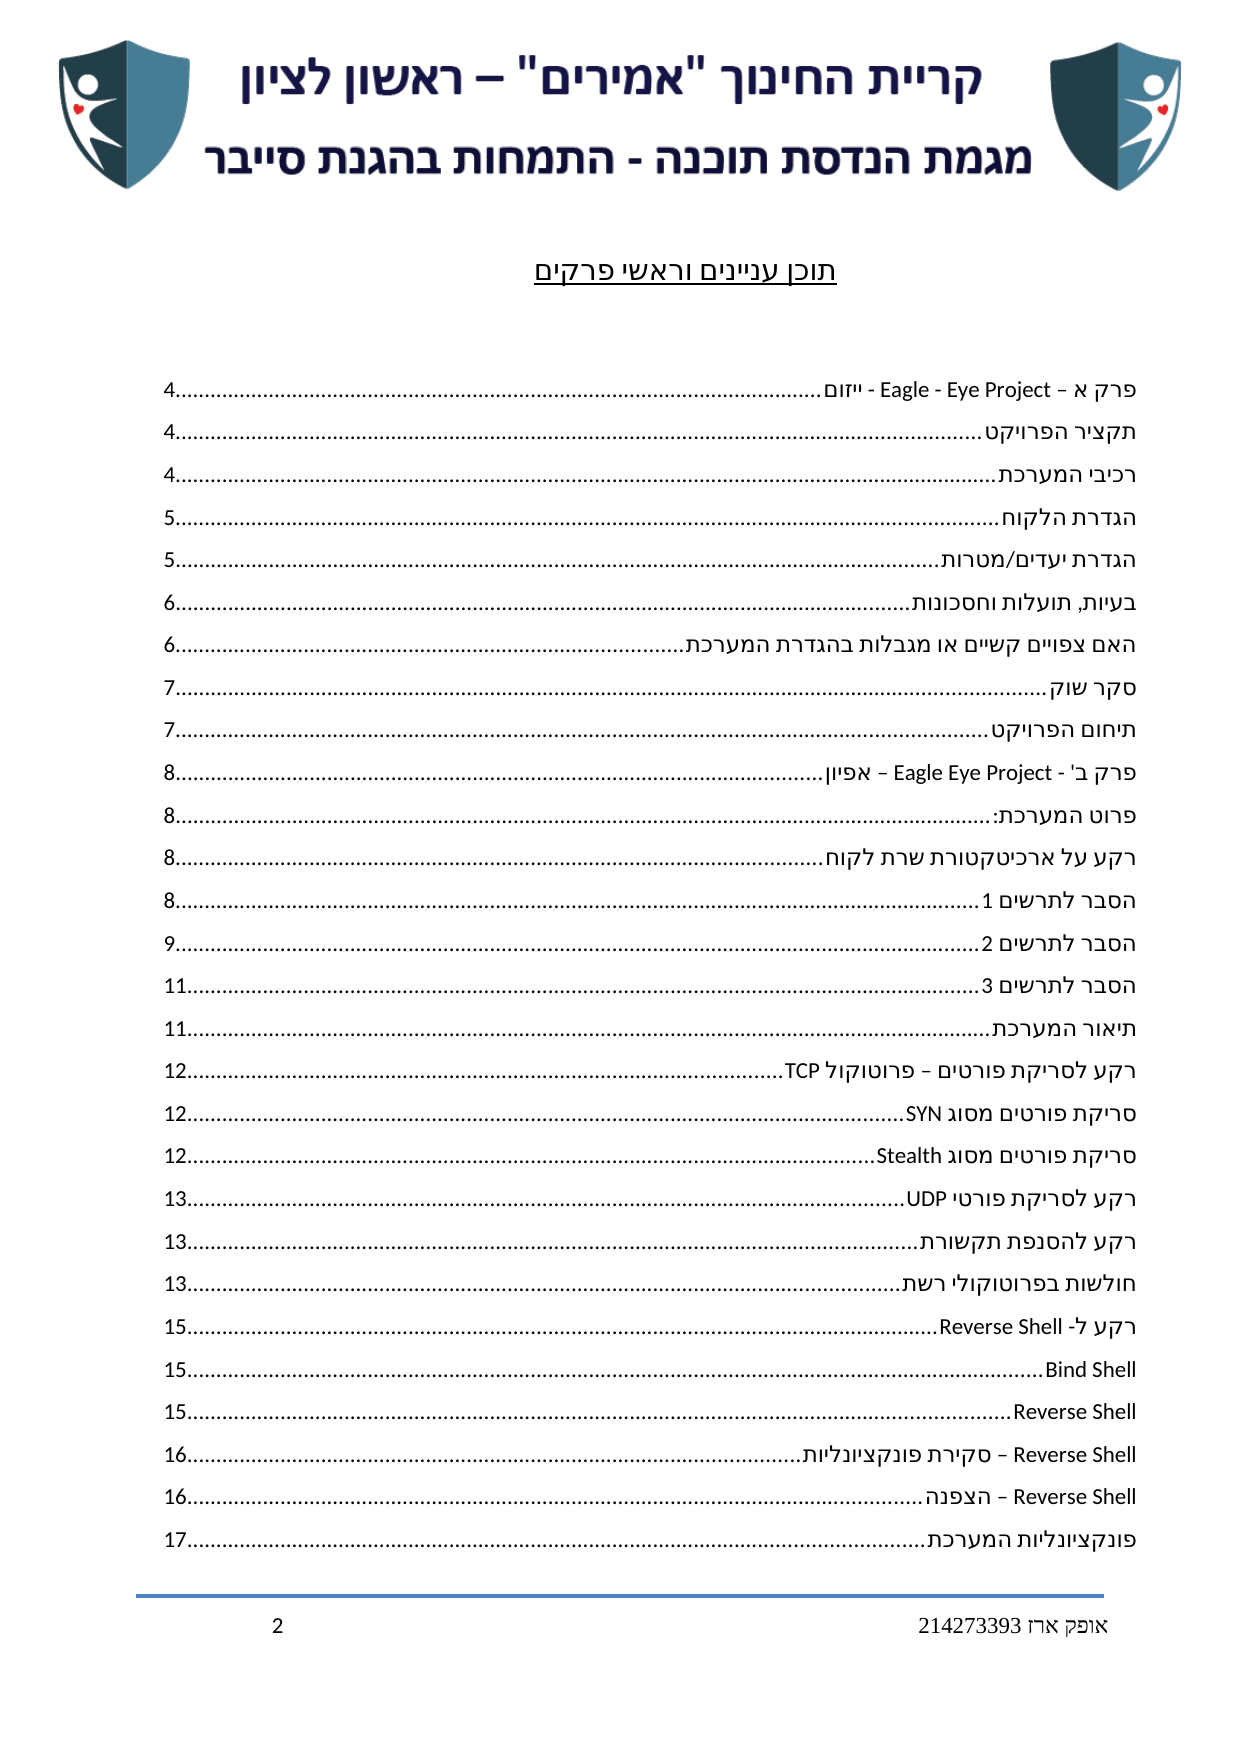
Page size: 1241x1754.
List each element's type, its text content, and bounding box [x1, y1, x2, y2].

picture [58, 40, 1182, 192]
text תוכן עניינים וראשי פרקים [162, 252, 837, 288]
